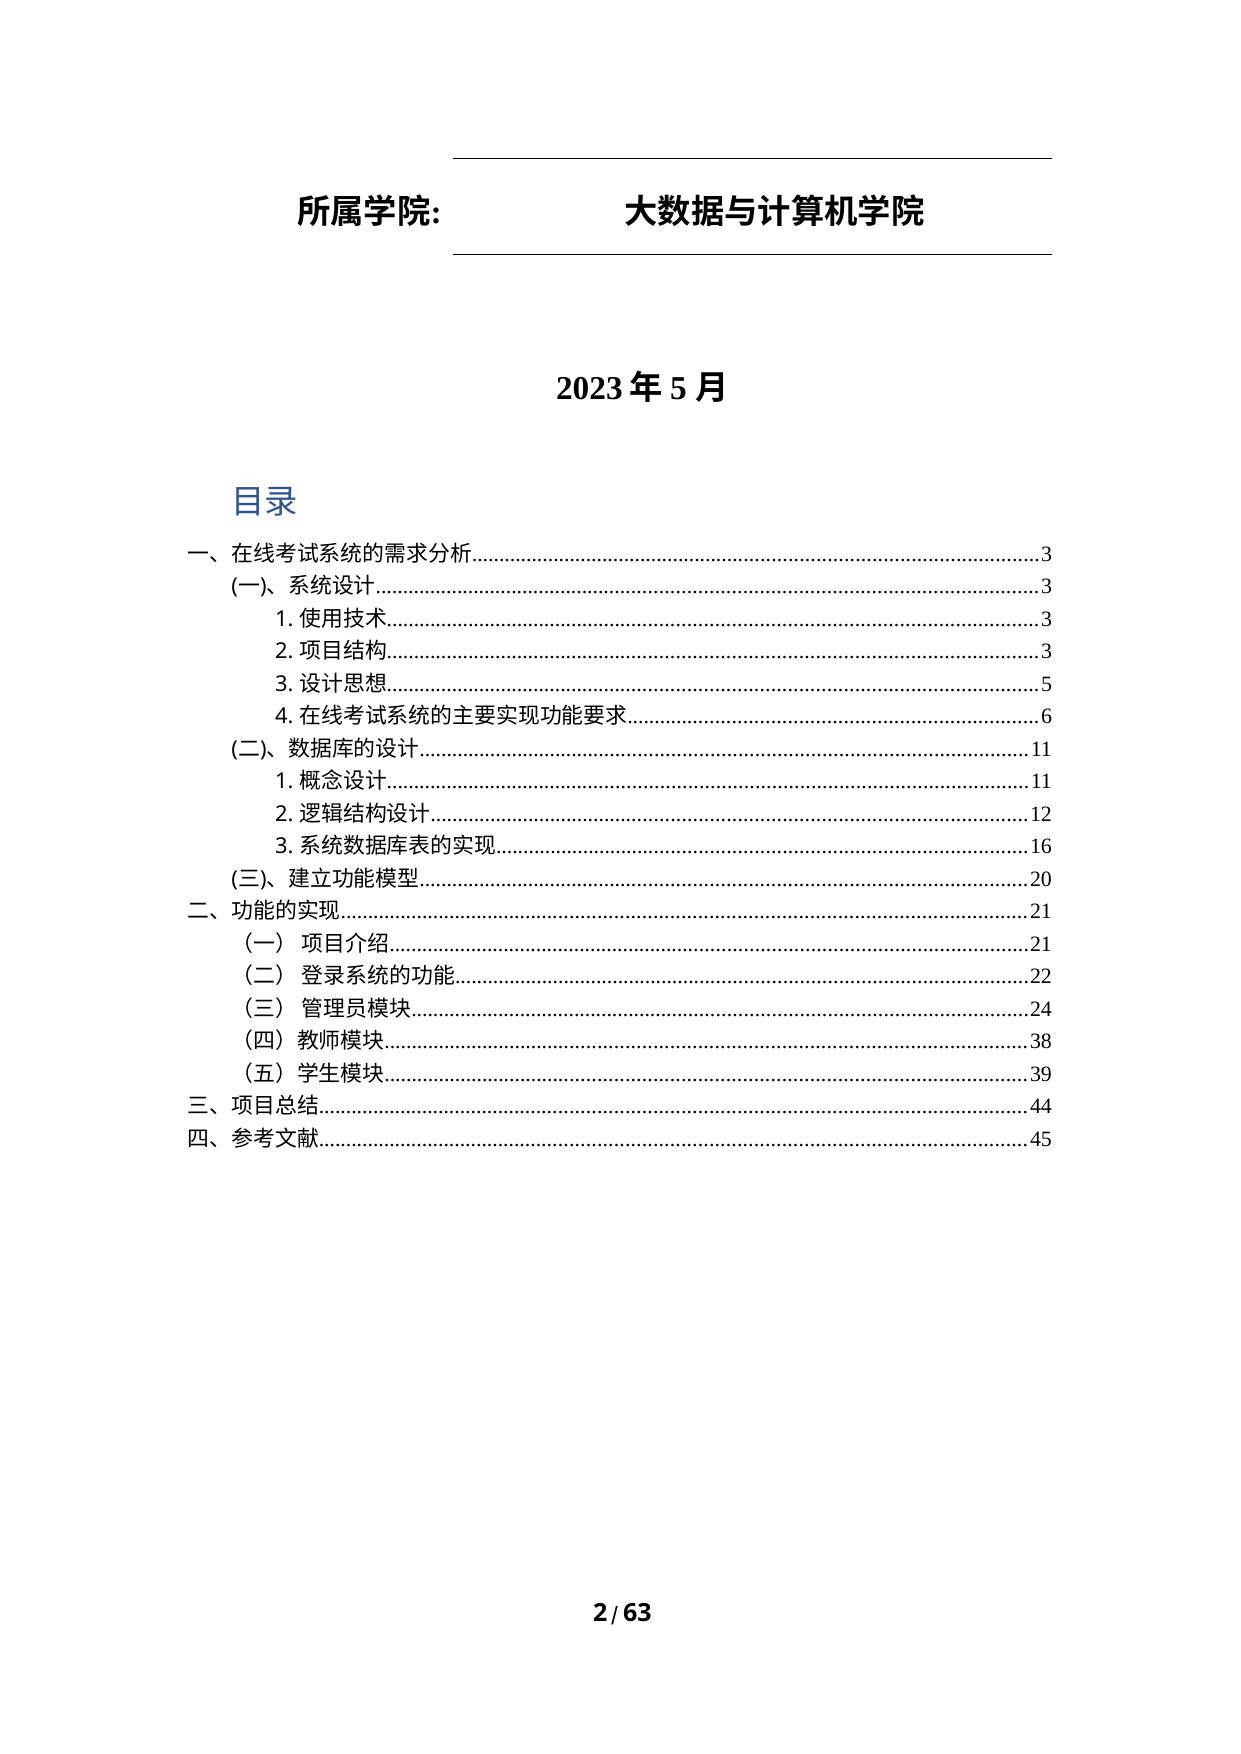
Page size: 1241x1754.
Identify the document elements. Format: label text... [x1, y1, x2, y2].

table_cell 所属学院: [188, 158, 453, 254]
text 2023年 5 月 [231, 353, 1053, 418]
table_cell 大数据与计算机学院 [453, 159, 1052, 254]
